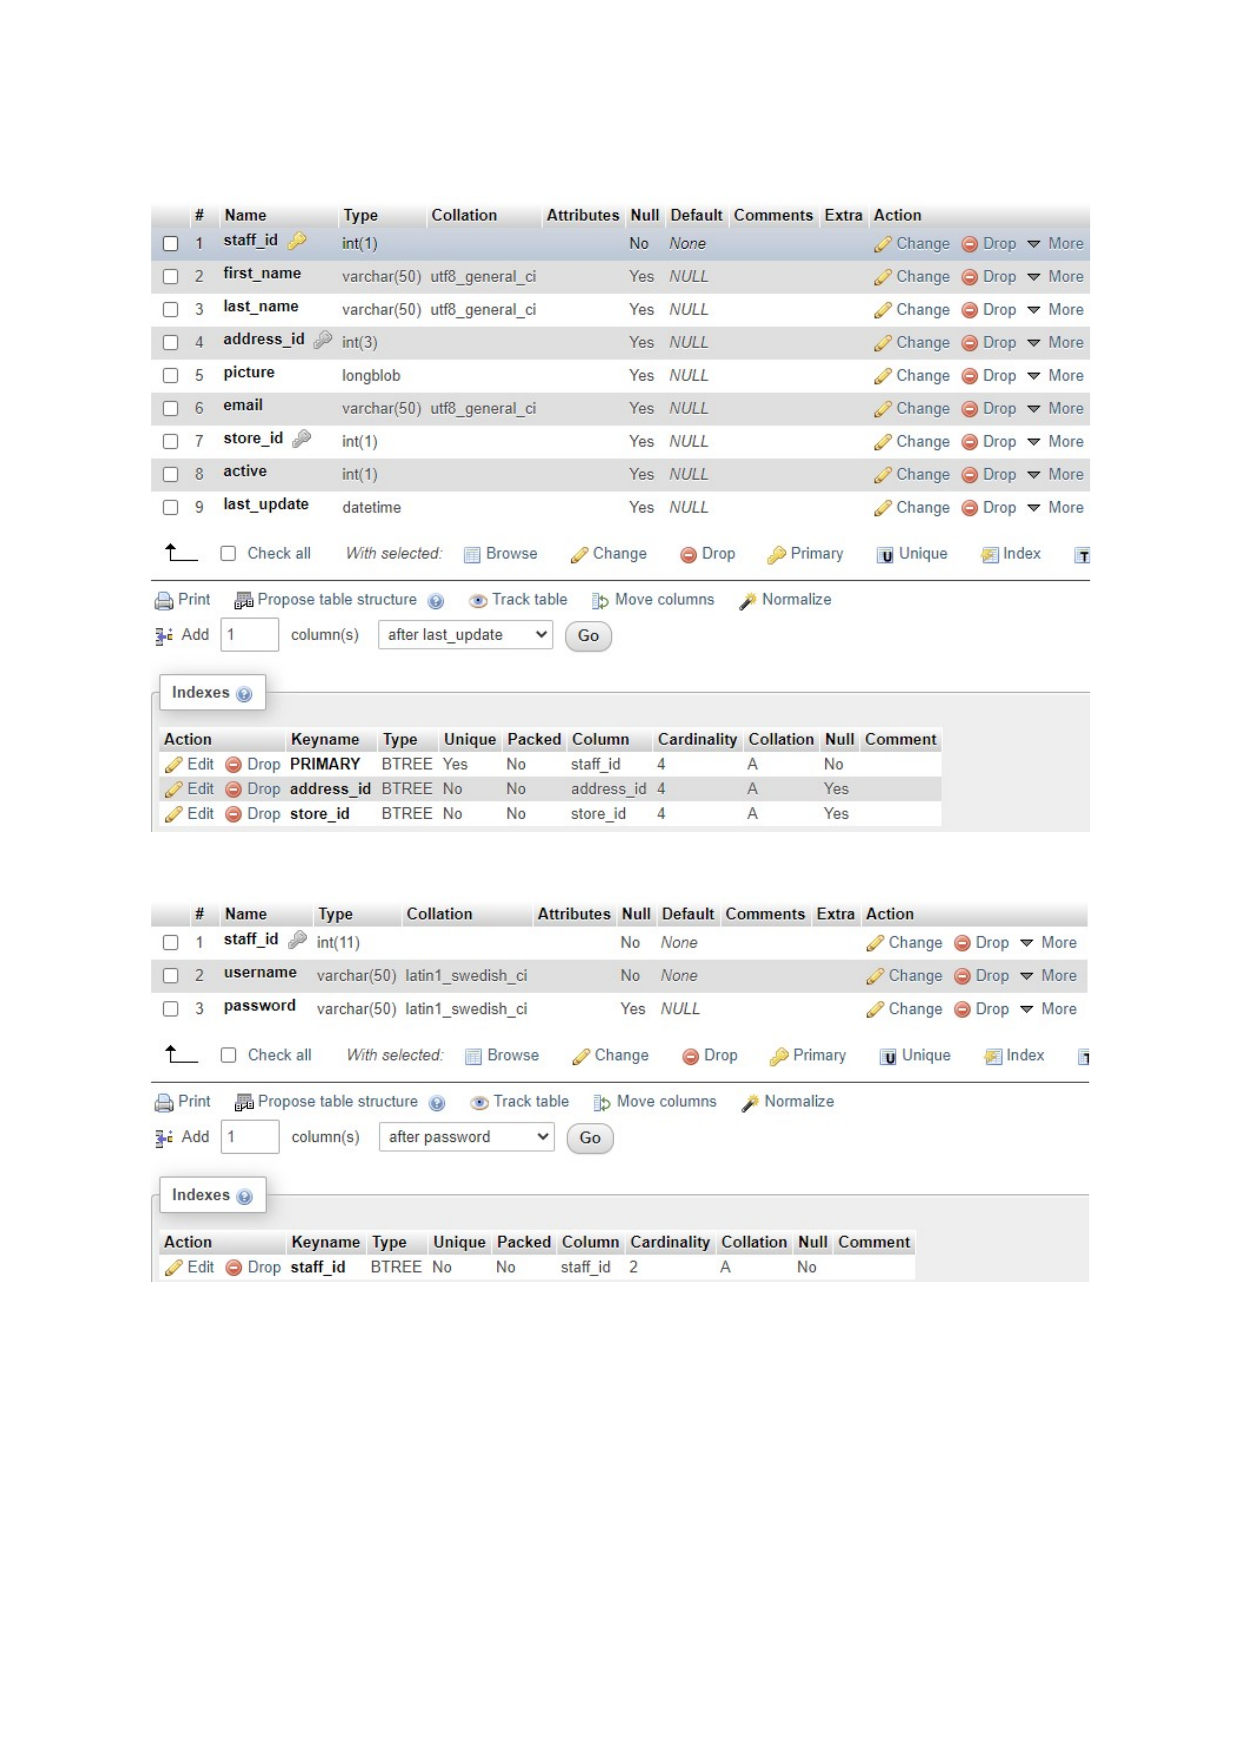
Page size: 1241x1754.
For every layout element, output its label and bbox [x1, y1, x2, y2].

picture [150, 196, 1091, 832]
picture [150, 897, 1090, 1282]
